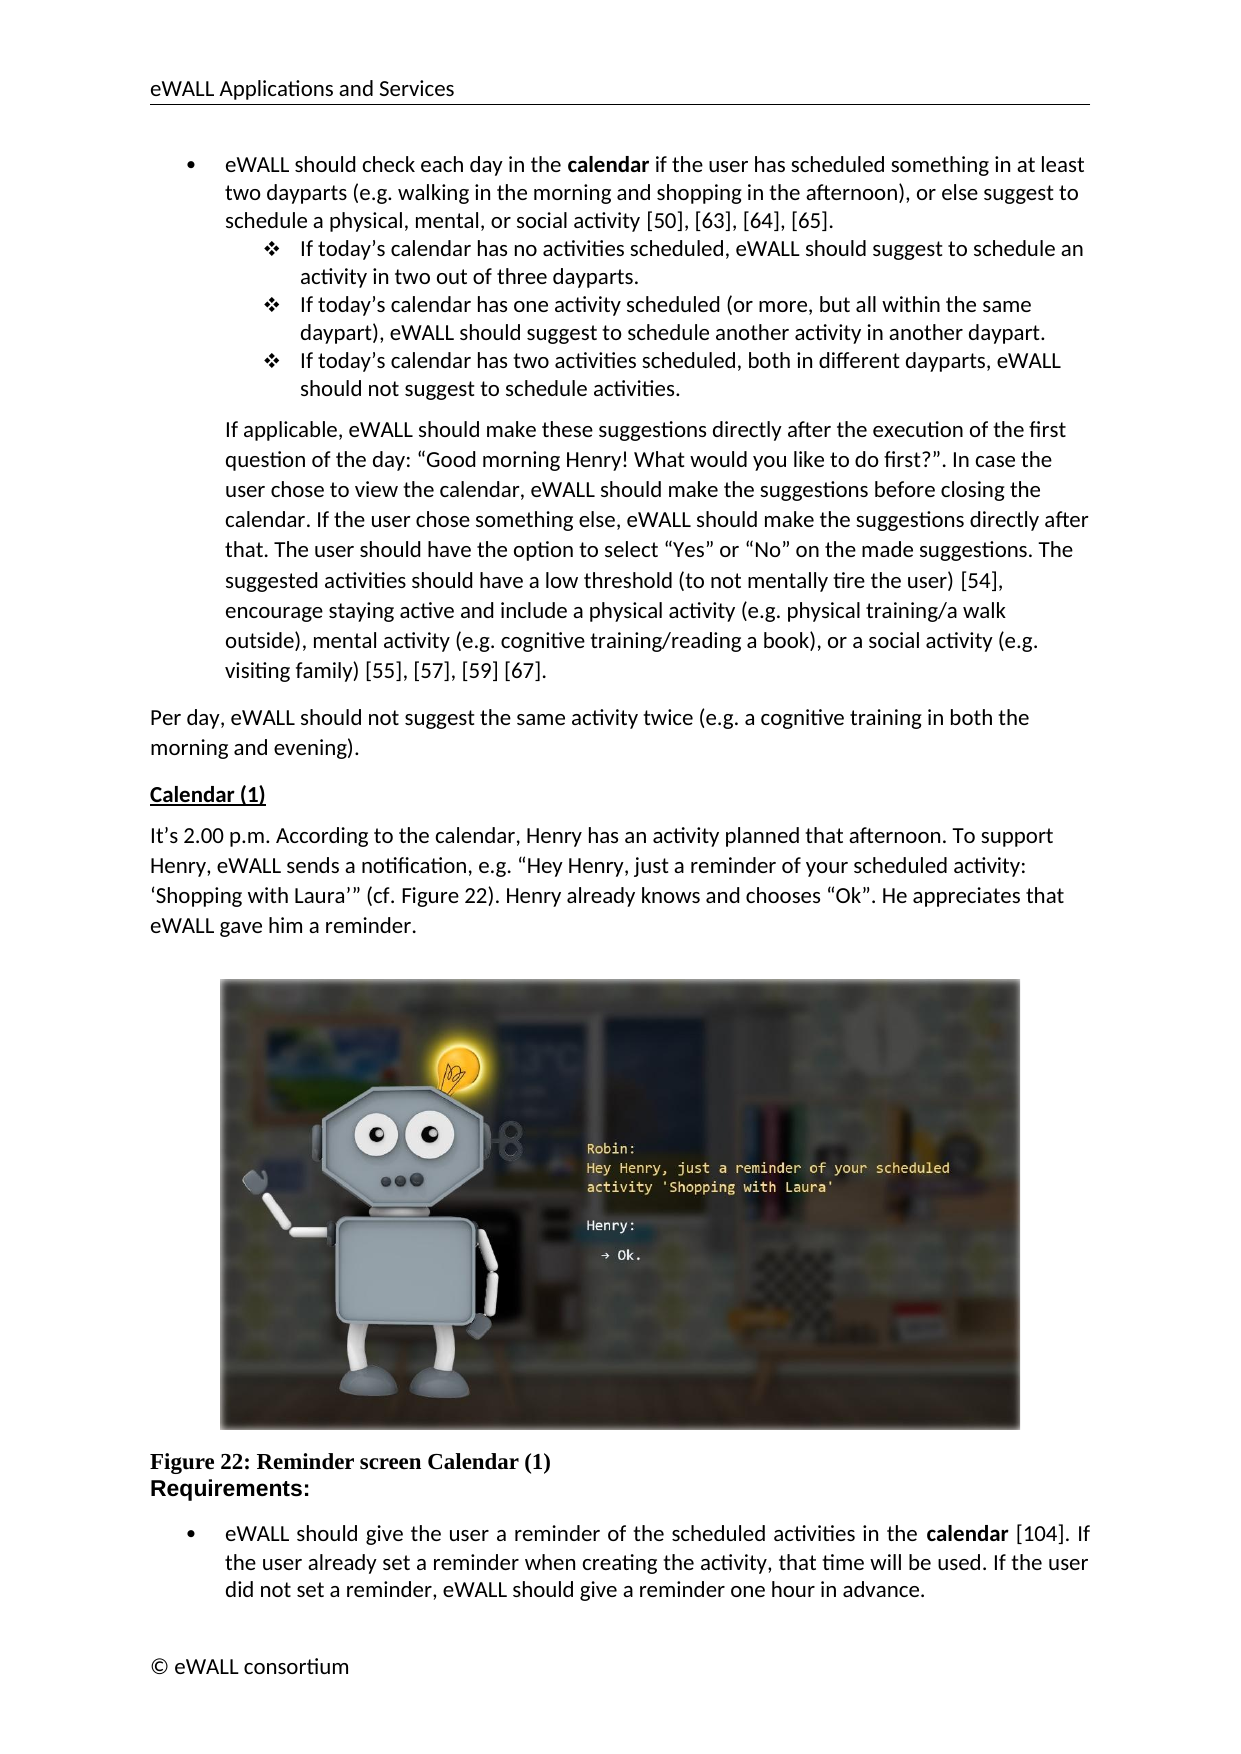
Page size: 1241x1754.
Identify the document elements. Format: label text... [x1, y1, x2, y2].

text Per day, eWALL should not suggest the same activity twice (e.g. a cognitive training in both the morning and evening). [150, 703, 1090, 761]
list If today’s calendar has two activities scheduled, both in different dayparts, eWALL should not suggest to schedule activities. [262, 346, 1090, 402]
picture [220, 979, 1020, 1430]
text If applicable, eWALL should make these suggestions directly after the execution of the first question of the day: “Good morning Henry! What would you like to do first?”. In case the user chose to view the calendar, eWALL should make the suggestions before closing the calendar. If the user chose something else, eWALL should make the suggestions directly after that. The user should have the option to select “Yes” or “No” on the made suggestions. The suggested activities should have a low threshold (to not mentally tire the user), encourage staying active and include a physical activity (e.g. physical training/a walk outside), mental activity (e.g. cognitive training/reading a book), or a social activity (e.g. visiting family), , . [225, 415, 1090, 684]
list eWALL should check each day in the calendar if the user has scheduled something in at least two dayparts (e.g. walking in the morning and shopping in the afternoon), or else suggest to schedule a physical, mental, or social activity , , , . [187, 150, 1090, 234]
text Calendar (1) [150, 780, 1090, 808]
list eWALL should give the user a reminder of the scheduled activities in the calendar [104]. If the user already set a reminder when creating the activity, that time will be used. If the user did not set a reminder, eWALL should give a reminder one hour in advance. [187, 1519, 1090, 1604]
list If today’s calendar has one activity scheduled (or more, but all within the same daypart), eWALL should suggest to schedule another activity in another daypart. [262, 290, 1090, 346]
list If today’s calendar has no activities scheduled, eWALL should suggest to schedule an activity in two out of three dayparts. [262, 234, 1090, 290]
text Requirements: [150, 1474, 1090, 1501]
